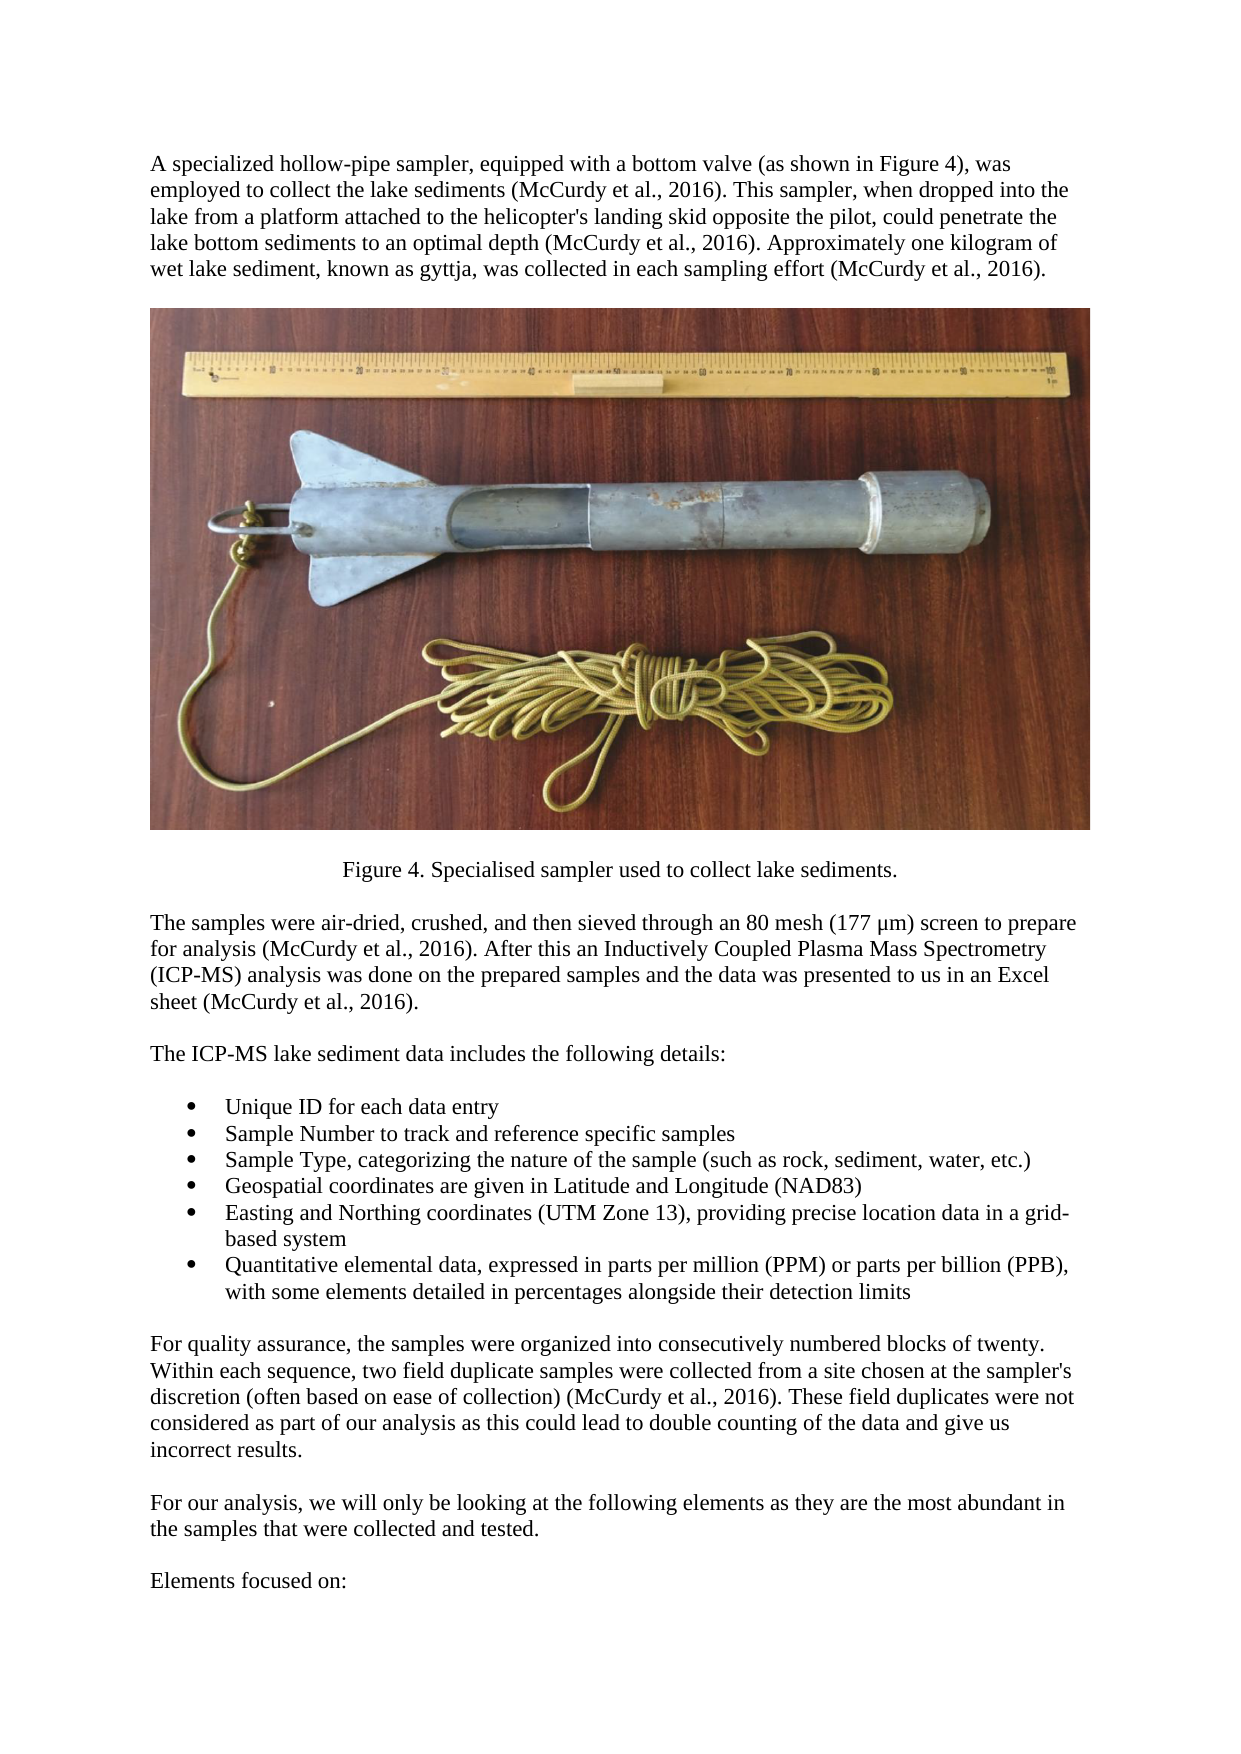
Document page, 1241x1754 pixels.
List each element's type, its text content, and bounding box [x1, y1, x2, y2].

text The samples were air-dried, crushed, and then sieved through an 80 mesh (177 μm) screen to prepare for analysis (McCurdy et al., 2016). After this an Inductively Coupled Plasma Mass Spectrometry (ICP-MS) analysis was done on the prepared samples and the data was presented to us in an Excel sheet (McCurdy et al., 2016). [150, 909, 1090, 1014]
list Quantitative elemental data, expressed in parts per million (PPM) or parts per billion (PPB), with some elements detailed in percentages alongside their detection limits [187, 1251, 1090, 1304]
text A specialized hollow-pipe sampler, equipped with a bottom valve (as shown in Figure 4), was employed to collect the lake sediments (McCurdy et al., 2016). This sampler, when dropped into the lake from a platform attached to the helicopter's landing skid opposite the pilot, could penetrate the lake bottom sediments to an optimal depth (McCurdy et al., 2016). Approximately one kilogram of wet lake sediment, known as gyttja, was collected in each sampling effort (McCurdy et al., 2016). [150, 150, 1090, 282]
picture [150, 308, 1091, 830]
text Elements focused on: [150, 1568, 1090, 1594]
text For quality assurance, the samples were organized into consecutively numbered blocks of twenty. Within each sequence, two field duplicate samples were collected from a site chosen at the sampler's discretion (often based on ease of collection) (McCurdy et al., 2016). These field duplicates were not considered as part of our analysis as this could lead to double counting of the data and give us incorrect results. [150, 1330, 1090, 1462]
text For our analysis, we will only be looking at the following elements as they are the most abundant in the samples that were collected and tested. [150, 1488, 1090, 1541]
list Unique ID for each data entry [187, 1093, 1090, 1119]
list Geospatial coordinates are given in Latitude and Longitude (NAD83) [187, 1172, 1090, 1199]
list Easting and Northing coordinates (UTM Zone 13), providing precise location data in a grid-based system [187, 1199, 1090, 1251]
text The ICP-MS lake sediment data includes the following details: [150, 1041, 1090, 1067]
list Sample Type, categorizing the nature of the sample (such as rock, sediment, water, etc.) [187, 1146, 1090, 1172]
list Sample Number to track and reference specific samples [187, 1119, 1090, 1146]
text Figure 4. Specialised sampler used to collect lake sediments. [150, 856, 1090, 882]
